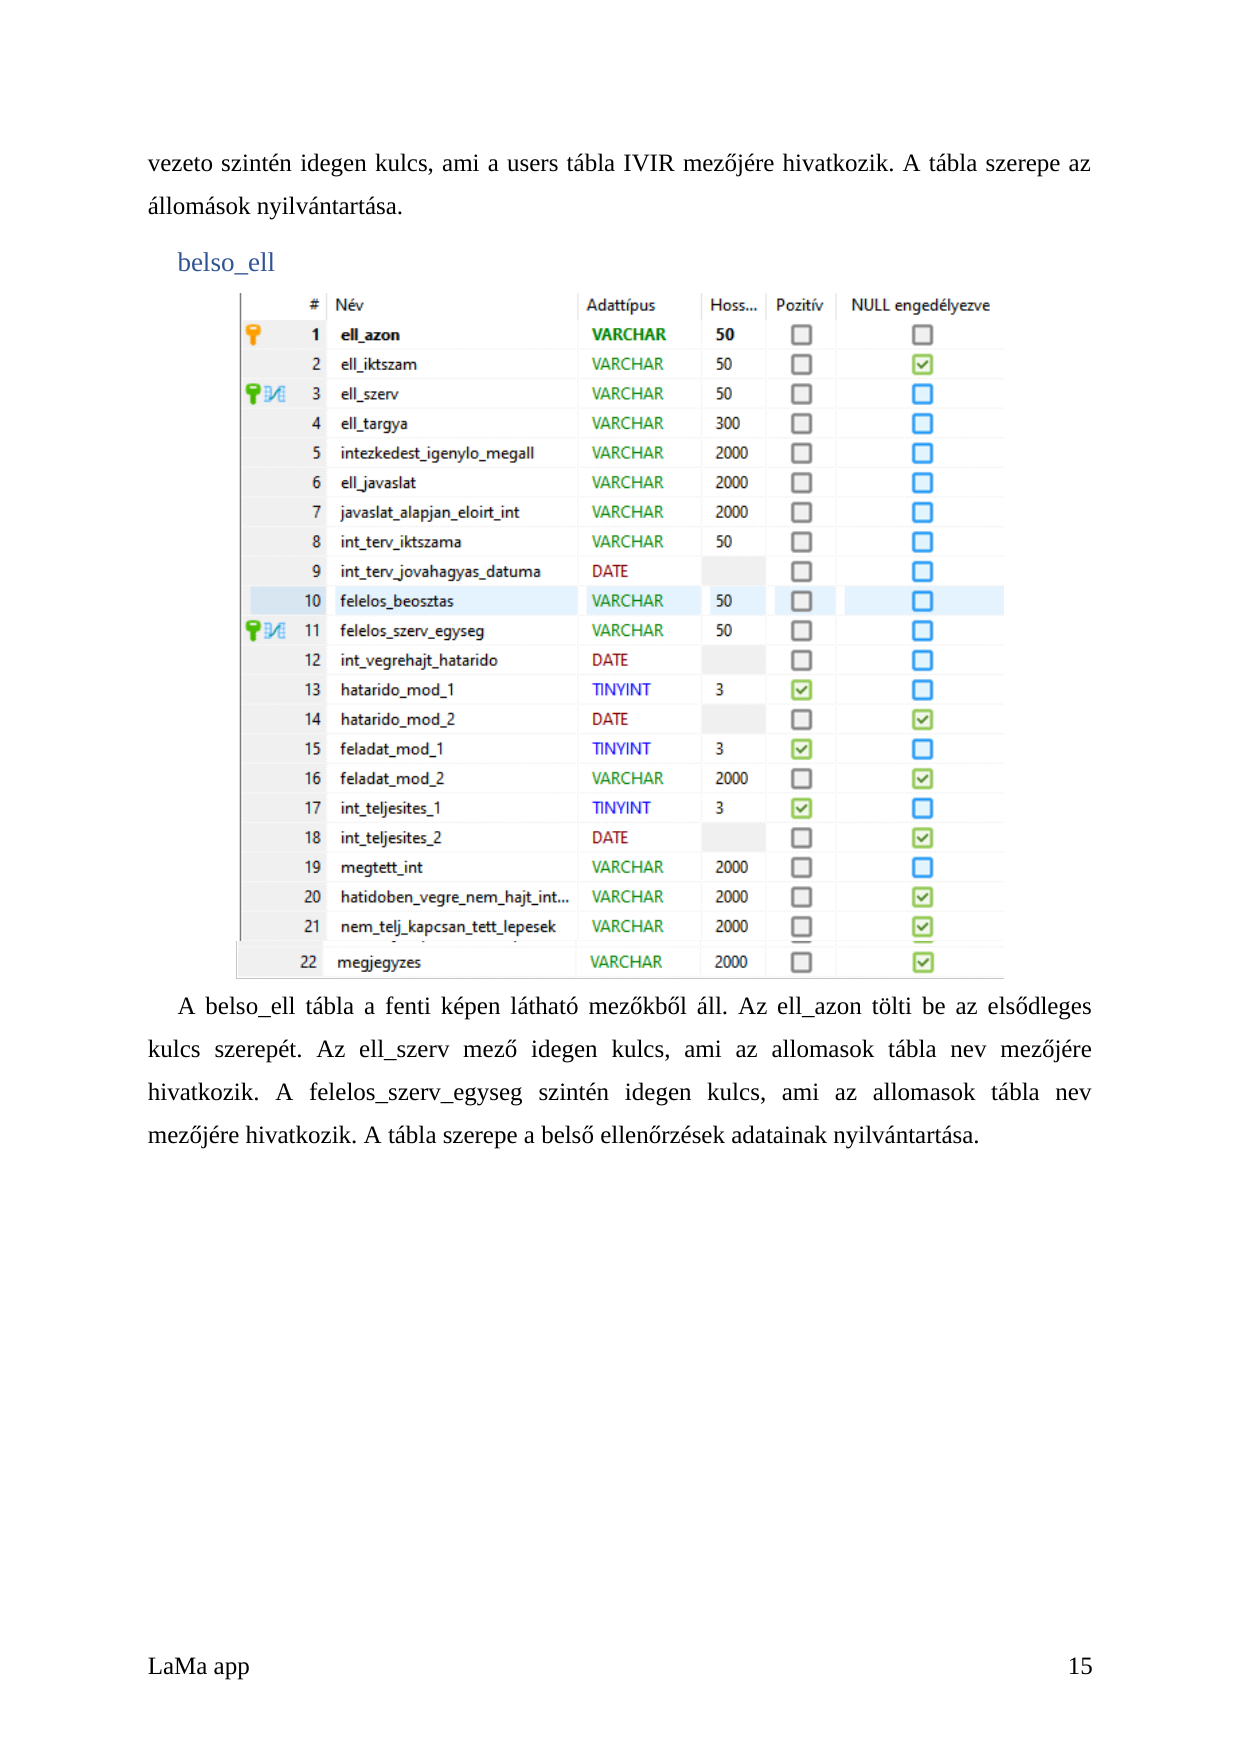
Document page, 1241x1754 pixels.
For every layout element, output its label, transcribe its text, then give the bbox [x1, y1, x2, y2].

text A belso_ell tábla a fenti képen látható mezőkből áll. Az ell_azon tölti be az elsődleges kulcs szerepét. Az ell_szerv mező idegen kulcs, ami az allomasok tábla nev mezőjére hivatkozik. A felelos_szerv_egyseg szintén idegen kulcs, ami az allomasok tábla nev mezőjére hivatkozik. A tábla szerepe a belső ellenőrzések adatainak nyilvántartása. [148, 991, 1093, 1149]
subtitle belso_ell [148, 246, 1093, 277]
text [148, 148, 1093, 219]
picture [236, 293, 1004, 979]
